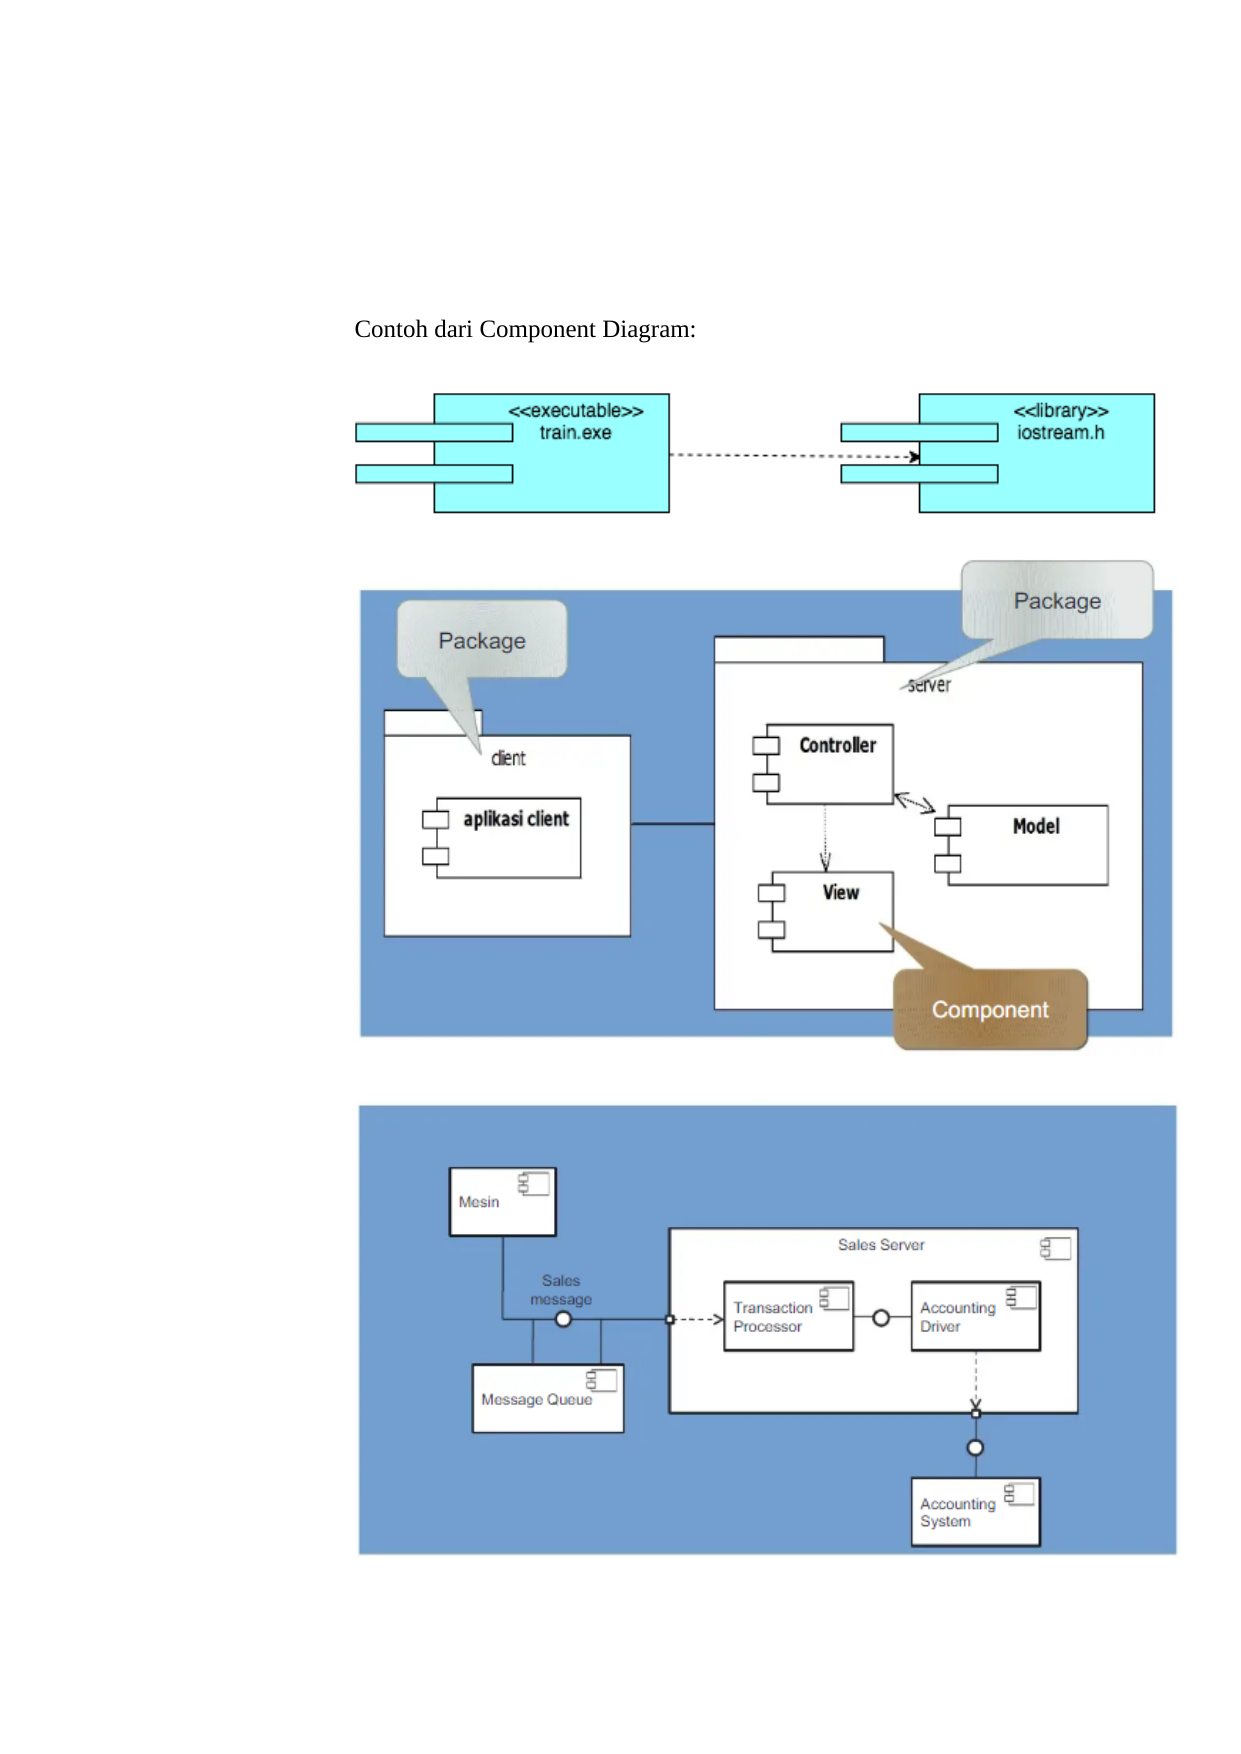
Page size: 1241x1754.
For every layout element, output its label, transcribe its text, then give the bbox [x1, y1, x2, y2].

picture [354, 559, 1182, 1056]
picture [354, 392, 1157, 515]
text Contoh dari Component Diagram: [295, 314, 1063, 343]
picture [354, 1100, 1182, 1561]
